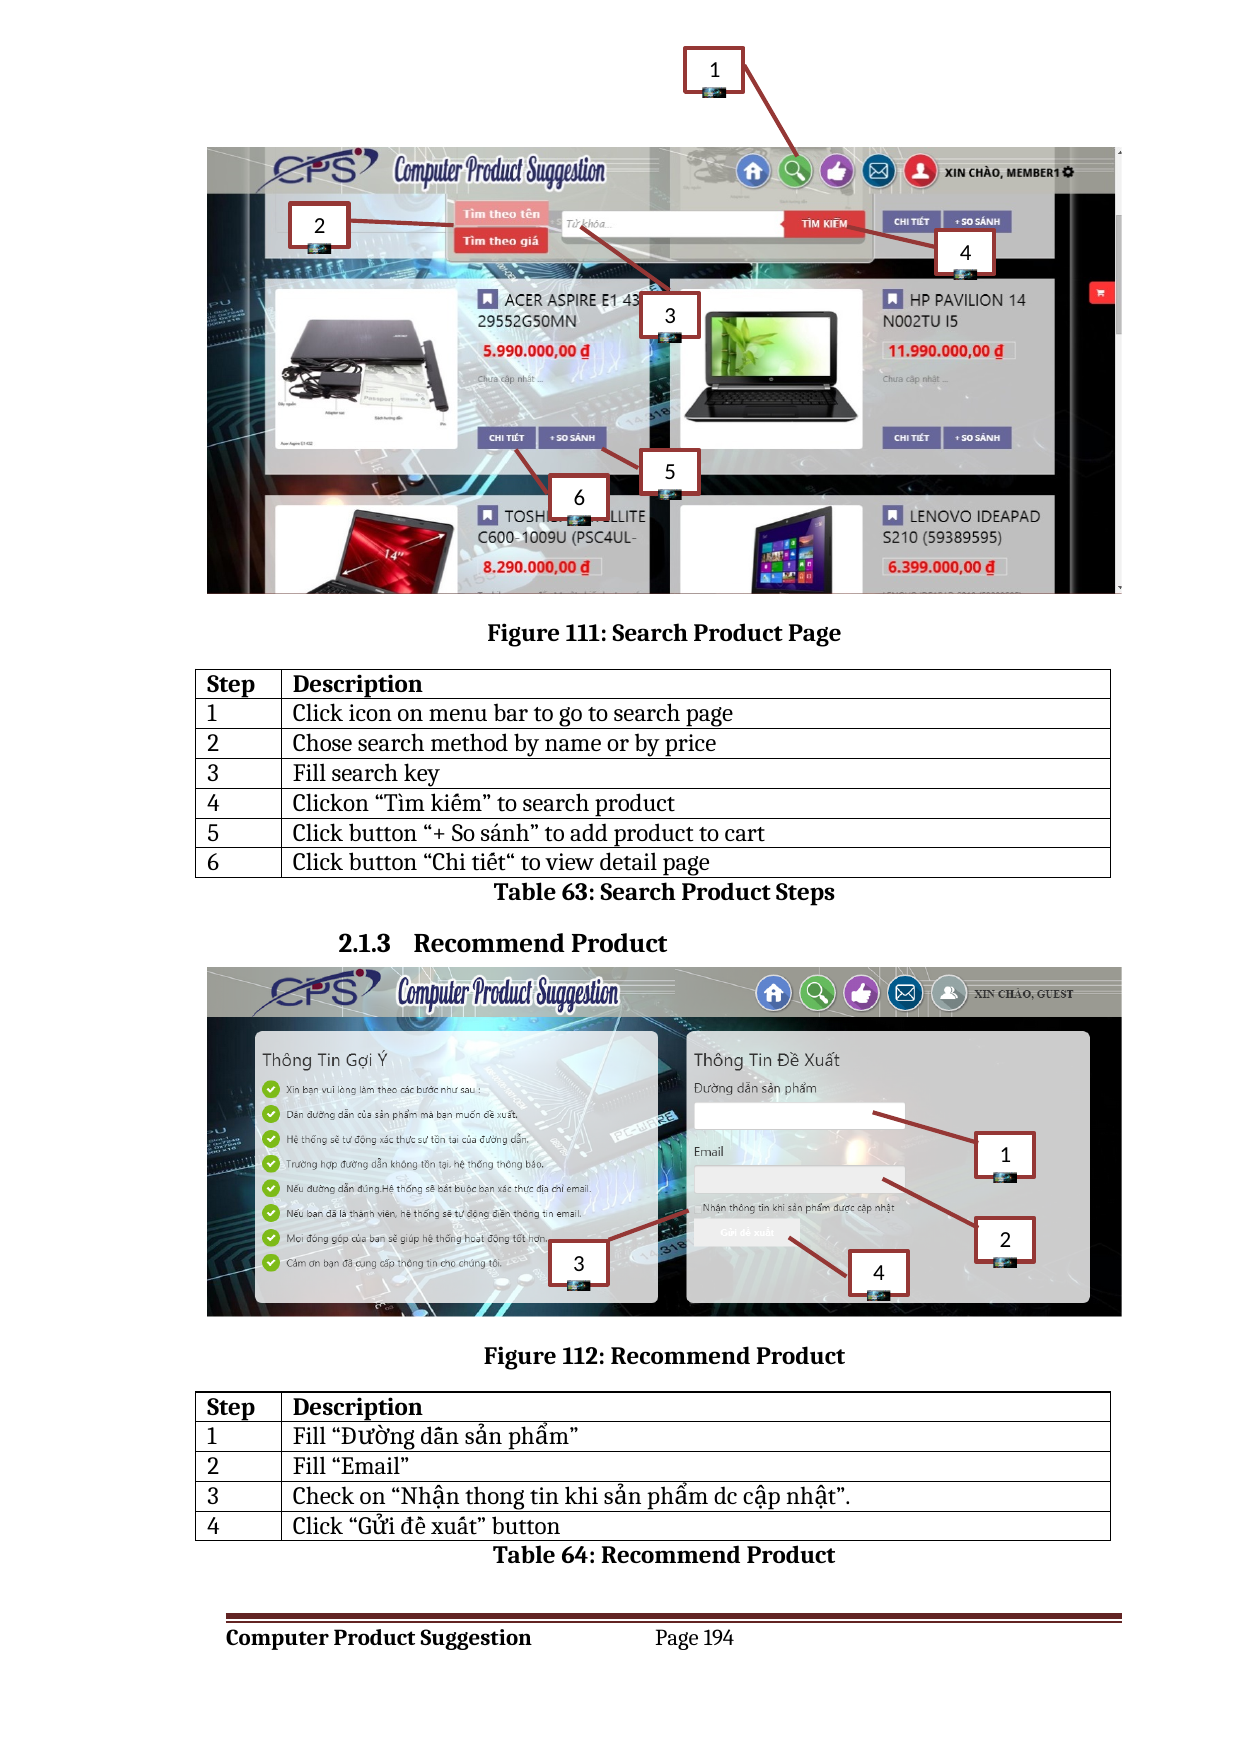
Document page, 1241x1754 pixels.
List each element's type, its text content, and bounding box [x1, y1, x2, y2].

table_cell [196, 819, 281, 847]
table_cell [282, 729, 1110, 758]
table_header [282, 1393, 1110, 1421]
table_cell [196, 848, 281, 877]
text Table 63: Search Product Steps [207, 878, 1122, 907]
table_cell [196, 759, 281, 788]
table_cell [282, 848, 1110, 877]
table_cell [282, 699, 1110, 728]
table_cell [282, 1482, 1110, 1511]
text Table 64: Recommend Product [207, 1541, 1122, 1570]
subtitle Recommend Product [338, 928, 1122, 959]
picture [207, 147, 1122, 594]
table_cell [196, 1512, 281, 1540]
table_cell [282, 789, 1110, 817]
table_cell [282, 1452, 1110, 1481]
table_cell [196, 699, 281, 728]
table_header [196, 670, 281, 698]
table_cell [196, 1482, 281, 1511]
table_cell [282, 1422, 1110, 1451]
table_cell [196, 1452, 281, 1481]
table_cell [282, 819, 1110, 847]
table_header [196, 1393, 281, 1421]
picture [207, 967, 1122, 1317]
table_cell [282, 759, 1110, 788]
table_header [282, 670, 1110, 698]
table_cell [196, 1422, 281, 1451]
text Figure 112: Recommend Product [207, 1342, 1122, 1371]
text Figure 111: Search Product Page [207, 619, 1122, 648]
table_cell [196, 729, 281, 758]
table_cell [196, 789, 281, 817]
picture [702, 87, 727, 98]
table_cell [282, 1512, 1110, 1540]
